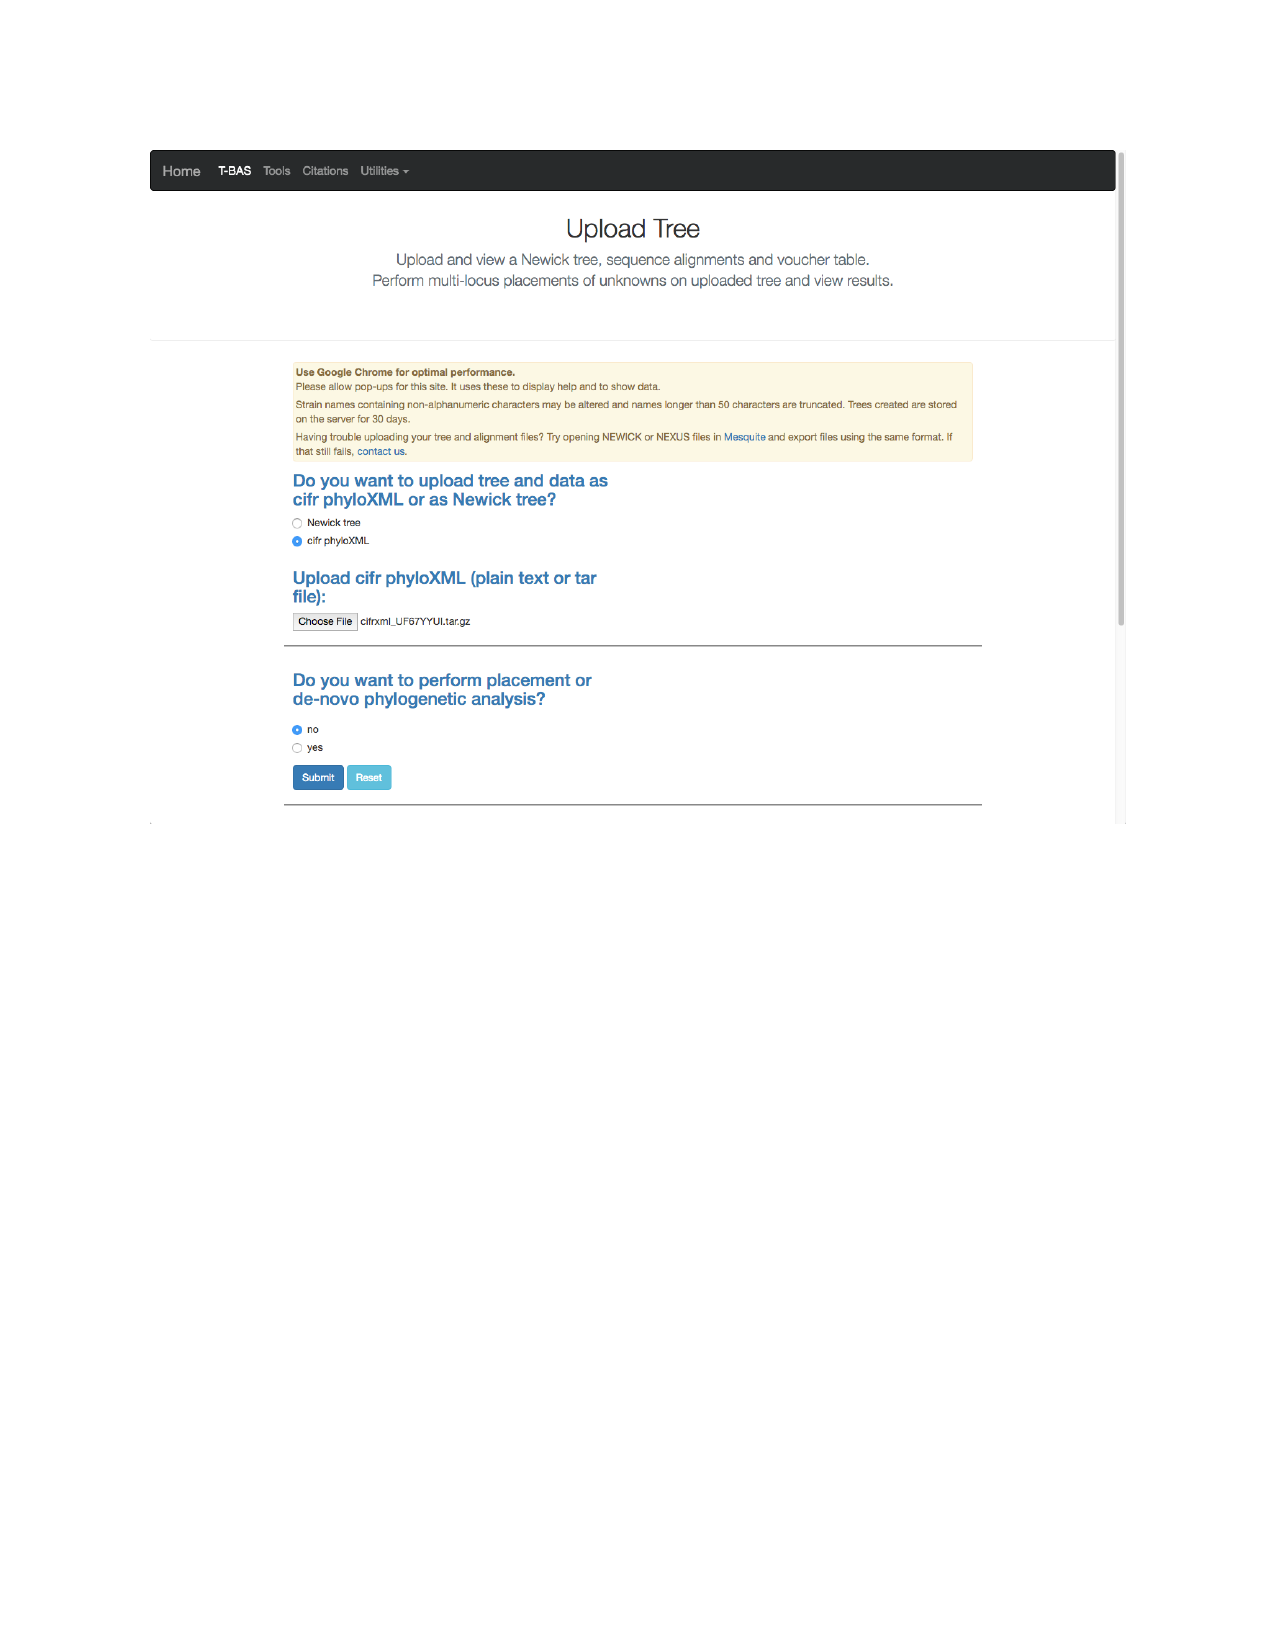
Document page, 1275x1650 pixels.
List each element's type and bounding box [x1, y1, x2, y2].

picture [150, 150, 1126, 824]
